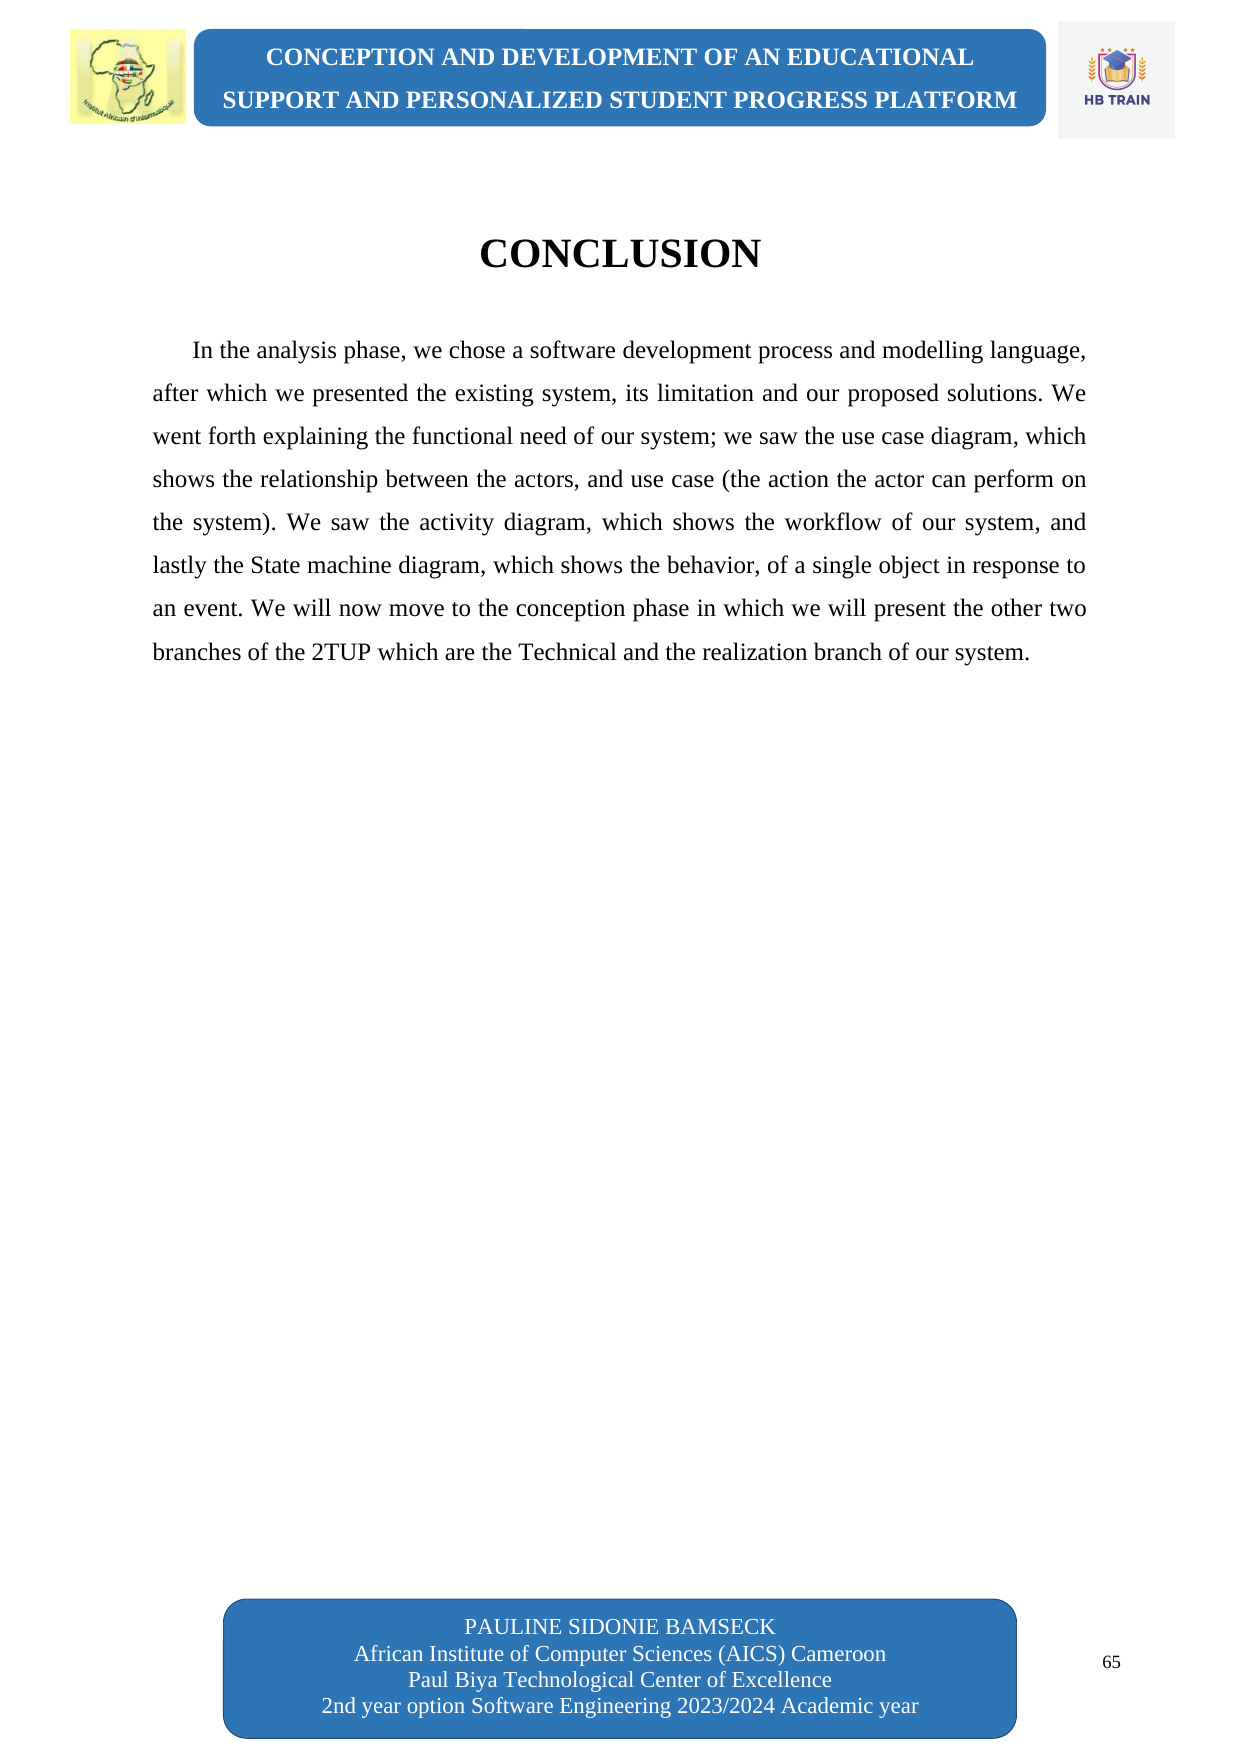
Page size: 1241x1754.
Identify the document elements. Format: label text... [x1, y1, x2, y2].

picture [69, 29, 187, 124]
text In the analysis phase, we chose a software development process and modelling language, after which we presented the existing system, its limitation and our proposed solutions. We went forth explaining the functional need of our system; we saw the use case diagram, which shows the relationship between the actors, and use case (the action the actor can perform on the system). We saw the activity diagram, which shows the workflow of our system, and lastly the State machine diagram, which shows the behavior, of a single object in response to an event. We will now move to the conception phase in which we will present the other two branches of the 2TUP which are the Technical and the realization branch of our system. [152, 335, 1088, 665]
subtitle CONCLUSION [152, 228, 1088, 276]
picture [1058, 21, 1176, 139]
